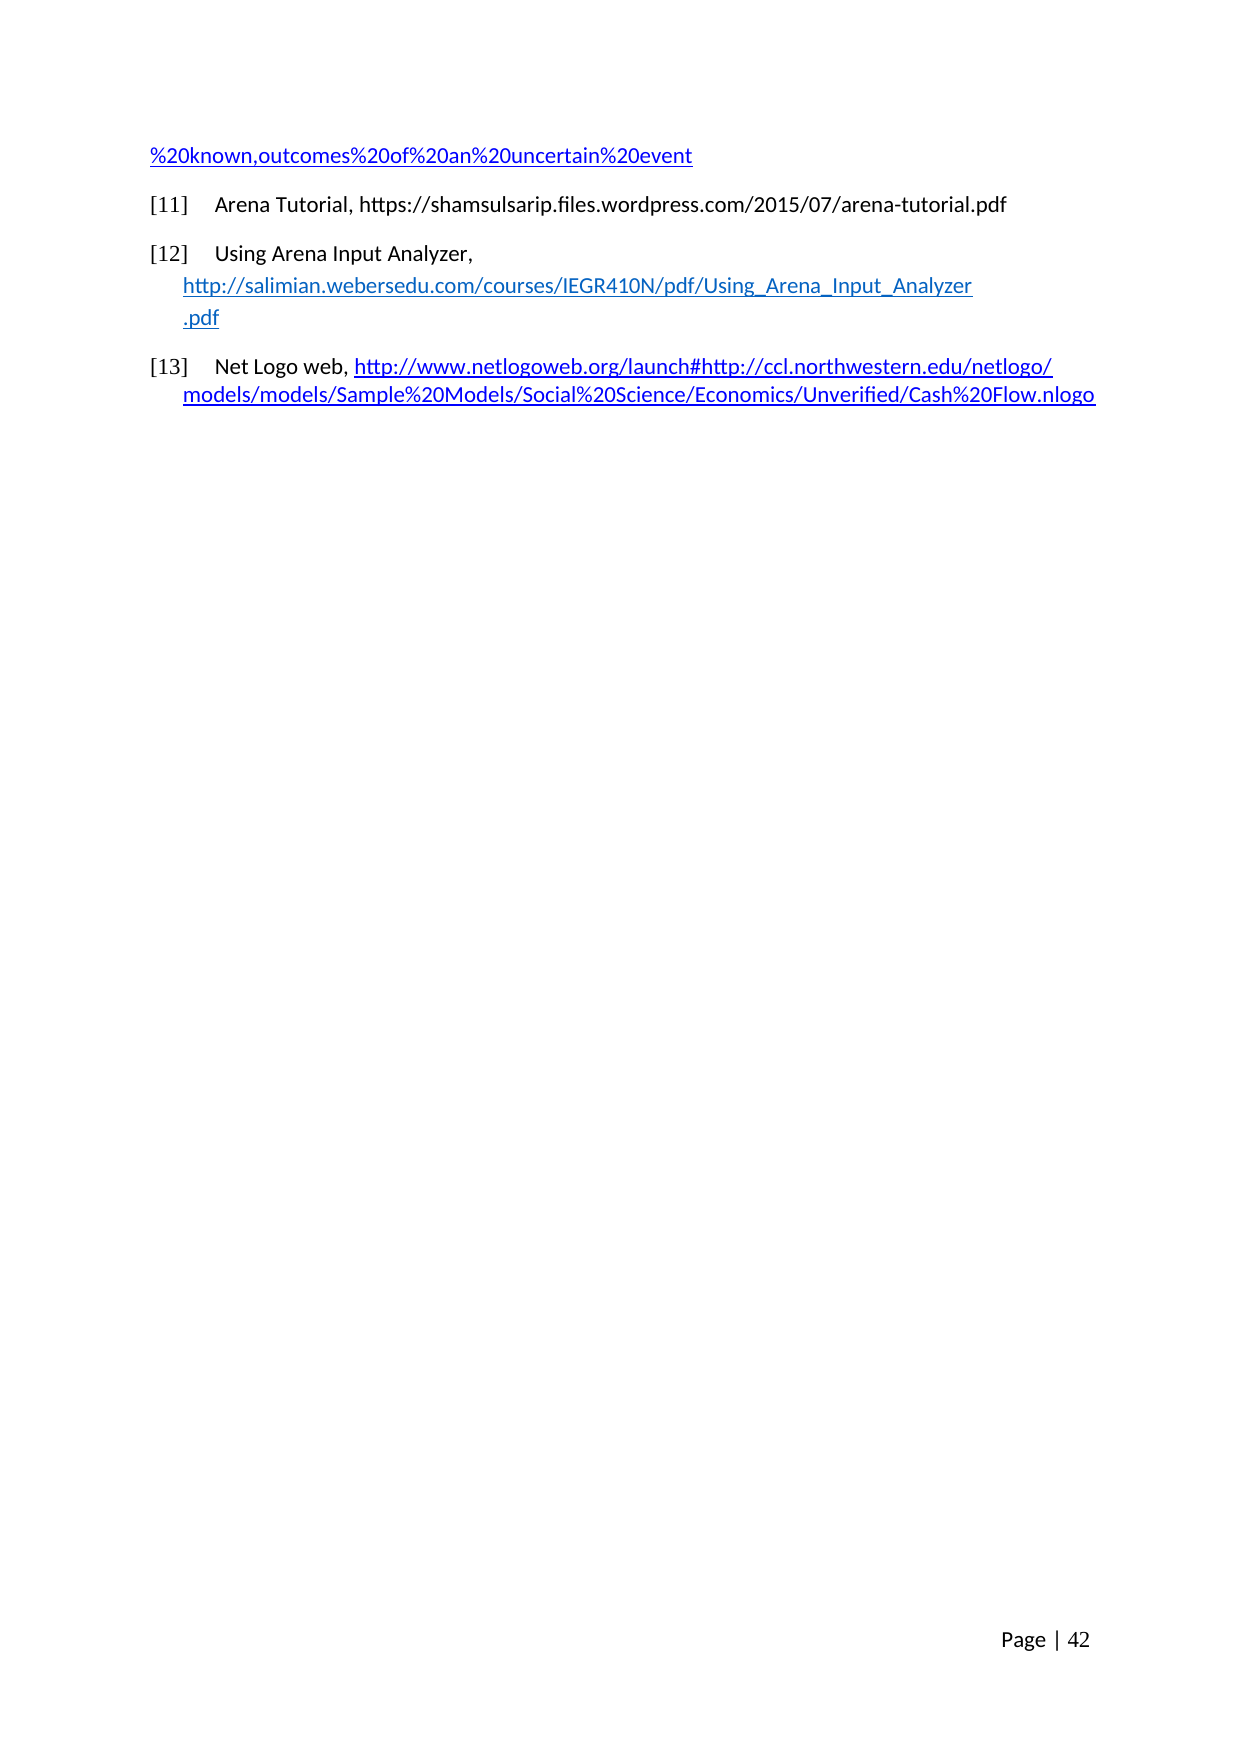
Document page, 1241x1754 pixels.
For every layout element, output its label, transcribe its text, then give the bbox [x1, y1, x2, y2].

list Net Logo web, http://www.netlogoweb.org/launch#http://ccl.northwestern.edu/netlogo/models/models/Sample%20Models/Social%20Science/Economics/Unverified/Cash%20Flow.nlogo [150, 352, 1103, 408]
list Arena Tutorial, https://shamsulsarip.files.wordpress.com/2015/07/arena-tutorial.pdf [150, 190, 1103, 218]
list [150, 142, 934, 170]
list Using Arena Input Analyzer, http://salimian.webersedu.com/courses/IEGR410N/pdf/Using_Arena_Input_Analyzer.pdf [150, 239, 974, 332]
